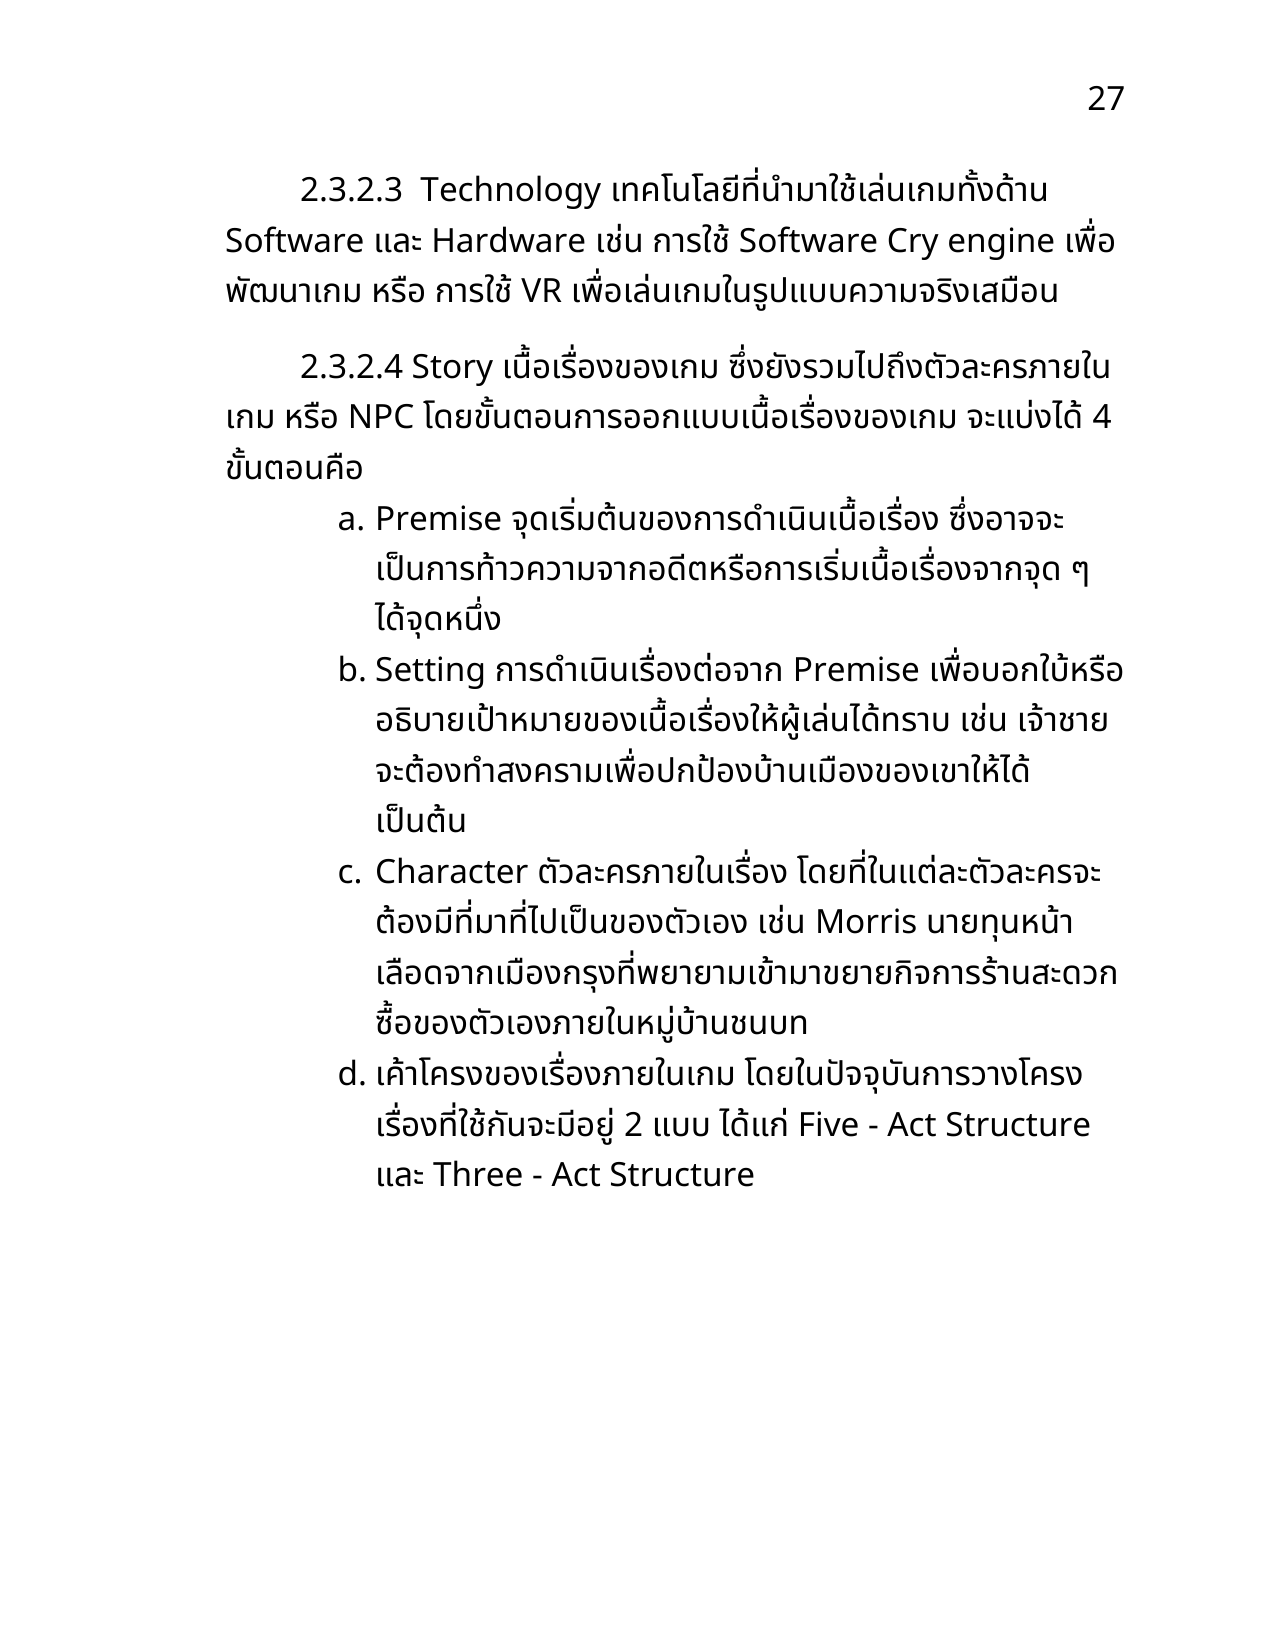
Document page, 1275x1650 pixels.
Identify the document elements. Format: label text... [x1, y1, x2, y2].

list เค้าโครงของเรื่องภายในเกม โดยในปัจจุบันการวางโครงเรื่องที่ใช้กันจะมีอยู่ 2 แบบ ได้แก่ Five - Act Structure และ Three - Act Structure [337, 1050, 1125, 1202]
text 2.3.2.4 Story เนื้อเรื่องของเกม ซึ่งยังรวมไปถึงตัวละครภายในเกม หรือ NPC โดยขั้นตอนการออกแบบเนื้อเรื่องของเกม จะแบ่งได้ 4 ขั้นตอนคือ [225, 343, 1125, 494]
list Premise จุดเริ่มต้นของการดำเนินเนื้อเรื่อง ซึ่งอาจจะเป็นการท้าวความจากอดีตหรือการเริ่มเนื้อเรื่องจากจุด ๆ ได้จุดหนึ่ง [337, 494, 1125, 646]
text 2.3.2.3 Technology เทคโนโลยีที่นำมาใช้เล่นเกมทั้งด้าน Software และ Hardware เช่น การใช้ Software Cry engine เพื่อพัฒนาเกม หรือ การใช้ VR เพื่อเล่นเกมในรูปแบบความจริงเสมือน [225, 166, 1125, 318]
list Character ตัวละครภายในเรื่อง โดยที่ในแต่ละตัวละครจะต้องมีที่มาที่ไปเป็นของตัวเอง เช่น Morris นายทุนหน้าเลือดจากเมืองกรุงที่พยายามเข้ามาขยายกิจการร้านสะดวกซื้อของตัวเองภายในหมู่บ้านชนบท [337, 848, 1125, 1050]
list Setting การดำเนินเรื่องต่อจาก Premise เพื่อบอกใบ้หรืออธิบายเป้าหมายของเนื้อเรื่องให้ผู้เล่นได้ทราบ เช่น เจ้าชายจะต้องทำสงครามเพื่อปกป้องบ้านเมืองของเขาให้ได้ เป็นต้น [337, 646, 1125, 848]
